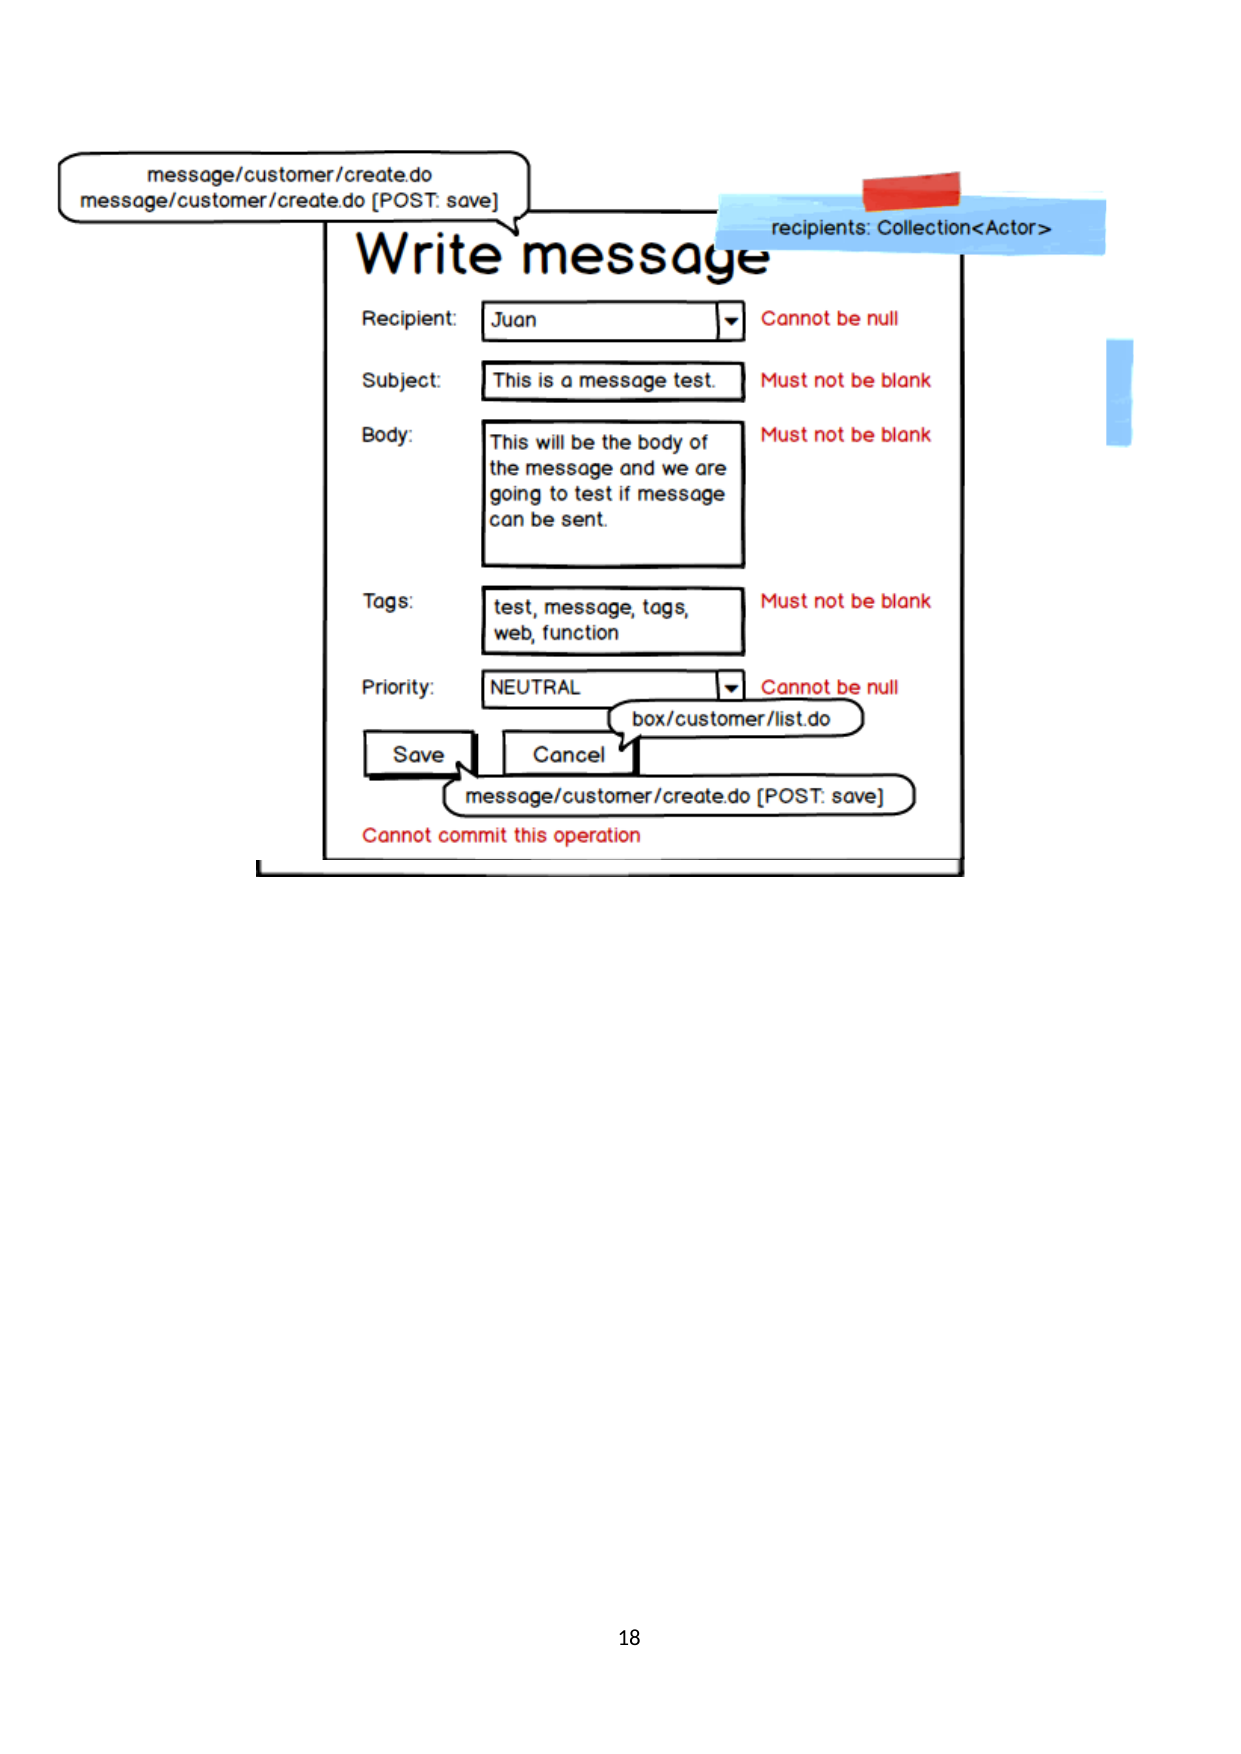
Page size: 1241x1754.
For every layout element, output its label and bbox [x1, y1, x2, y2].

picture [57, 150, 1134, 877]
